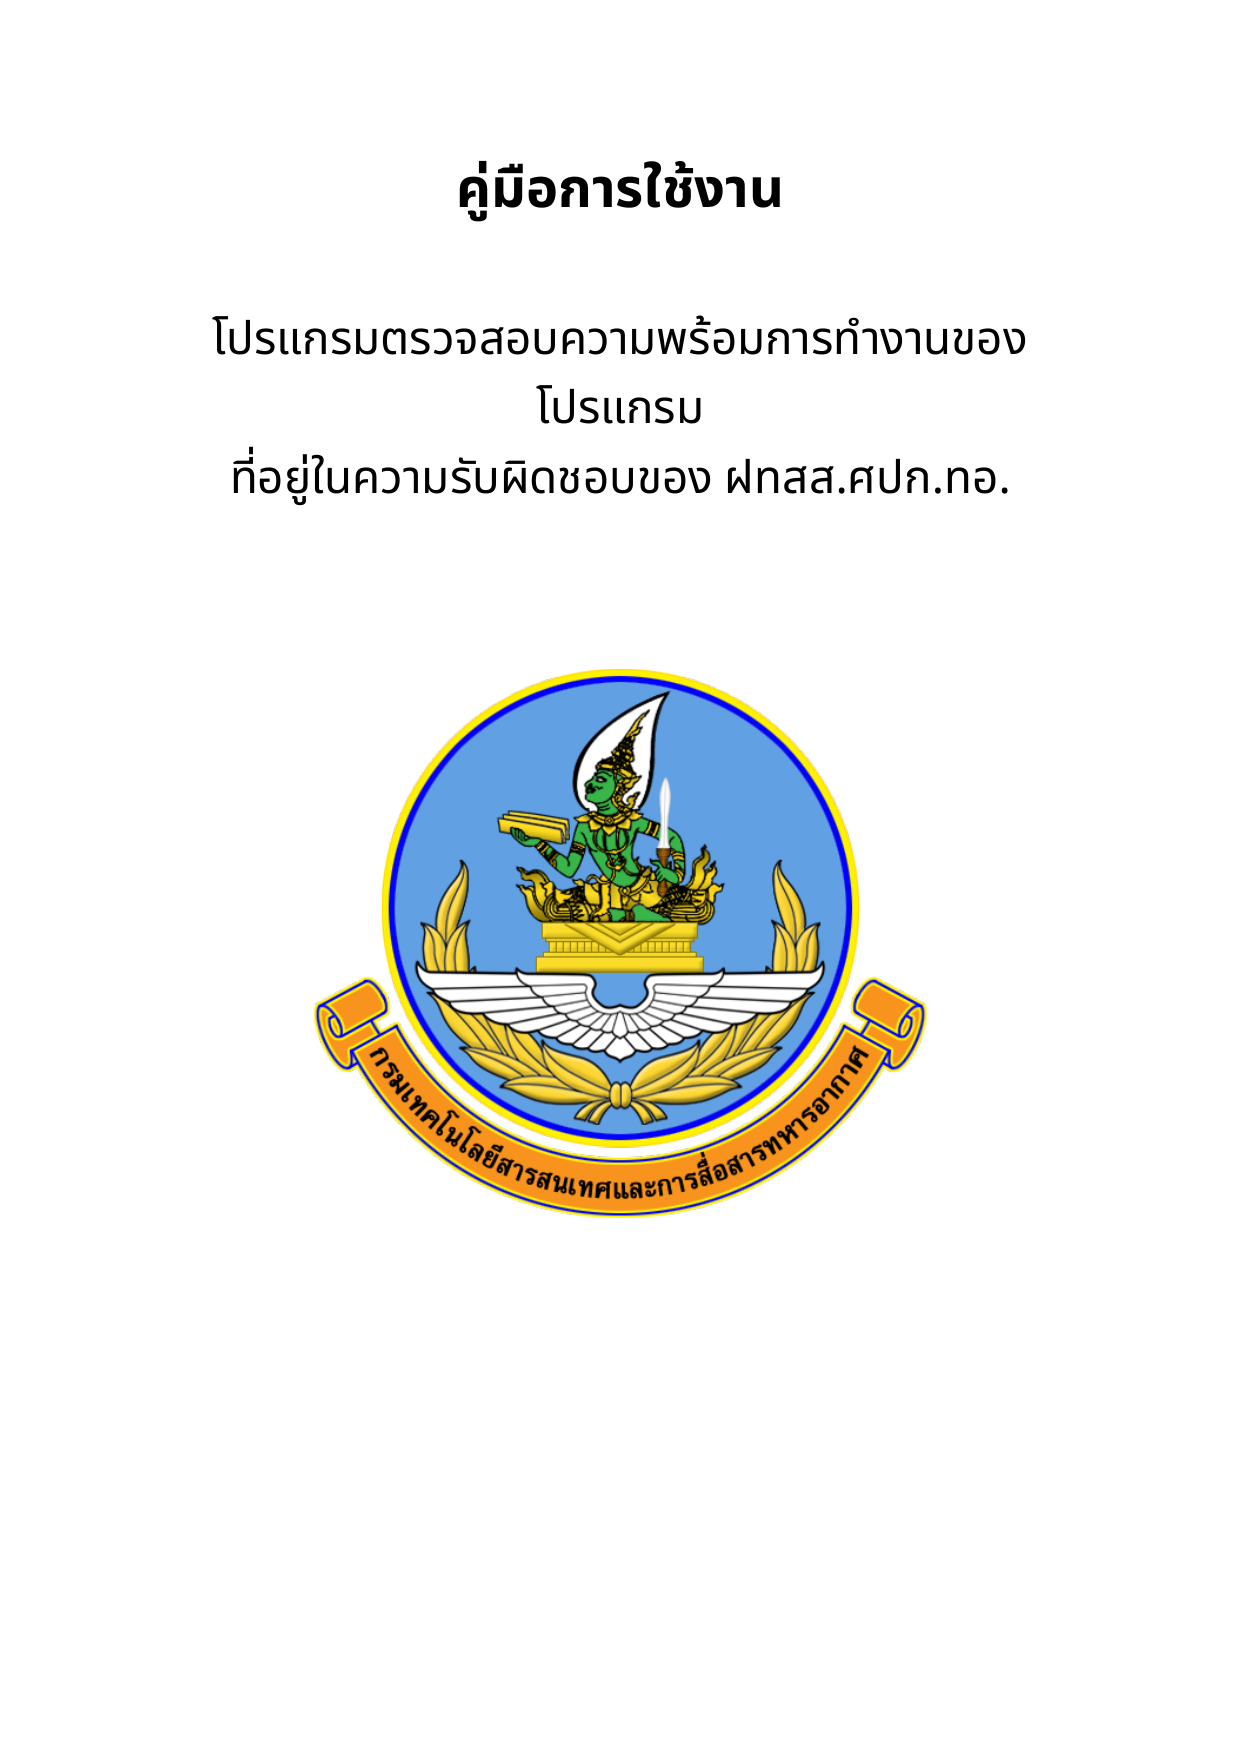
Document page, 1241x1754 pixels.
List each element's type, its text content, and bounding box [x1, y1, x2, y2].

text โปรแกรมตรวจสอบความพร้อมการทำงานของโปรแกรม [150, 306, 1090, 444]
picture [297, 650, 944, 1238]
text ที่อยู่ในความรับผิดชอบของ ฝทสส.ศปก.ทอ. [150, 444, 1090, 514]
text คู่มือการใช้งาน [150, 150, 1090, 232]
